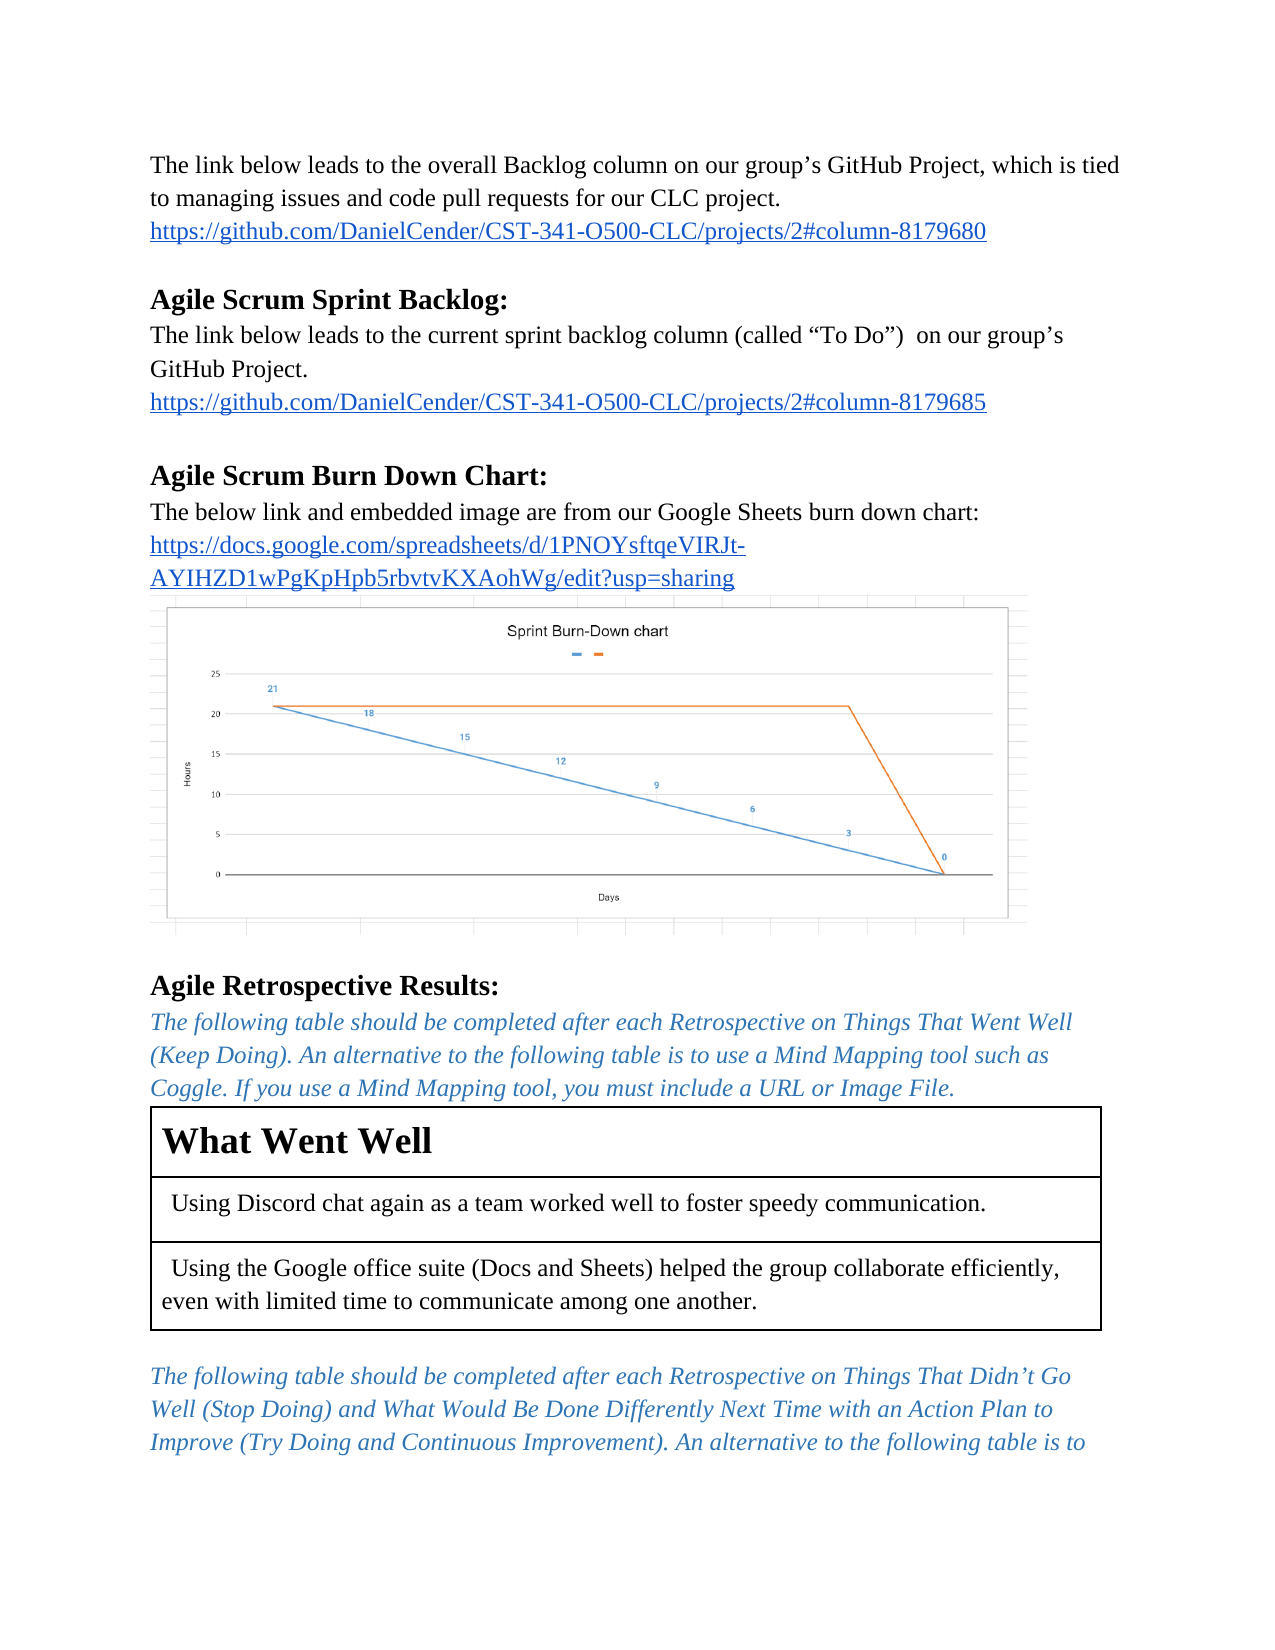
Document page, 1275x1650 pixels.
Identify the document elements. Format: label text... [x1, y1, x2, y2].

text Agile Retrospective Results: [150, 968, 1125, 1002]
text https://docs.google.com/spreadsheets/d/1PNOYsftqeVIRJt-AYIHZD1wPgKpHpb5rbvtvKXAohWg/edit?usp=sharing [150, 530, 1125, 592]
text Agile Scrum Burn Down Chart: [150, 458, 1125, 492]
table_cell Using Discord chat again as a team worked well to foster speedy communication. [152, 1178, 1100, 1241]
table_header What Went Well [152, 1108, 1100, 1176]
text https://github.com/DanielCender/CST-341-O500-CLC/projects/2#column-8179680 [150, 216, 1125, 245]
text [150, 1361, 1125, 1456]
text Agile Scrum Sprint Backlog: [150, 282, 1125, 316]
table_cell Using the Google office suite (Docs and Sheets) helped the group collaborate efficiently, even with limited time to communicate among one another. [152, 1243, 1100, 1329]
picture [150, 595, 1028, 935]
text The below link and embedded image are from our Google Sheets burn down chart: [150, 497, 1125, 526]
text https://github.com/DanielCender/CST-341-O500-CLC/projects/2#column-8179685 [150, 387, 1125, 415]
text The link below leads to the overall Backlog column on our group’s GitHub Project, which is tied to managing issues and code pull requests for our CLC project. [150, 150, 1125, 212]
text The following table should be completed after each Retrospective on Things That Went Well (Keep Doing). An alternative to the following table is to use a Mind Mapping tool such as Coggle. If you use a Mind Mapping tool, you must include a URL or Image File. [150, 1007, 1125, 1102]
text The link below leads to the current sprint backlog column (called “To Do”) on our group’s GitHub Project. [150, 321, 1125, 382]
